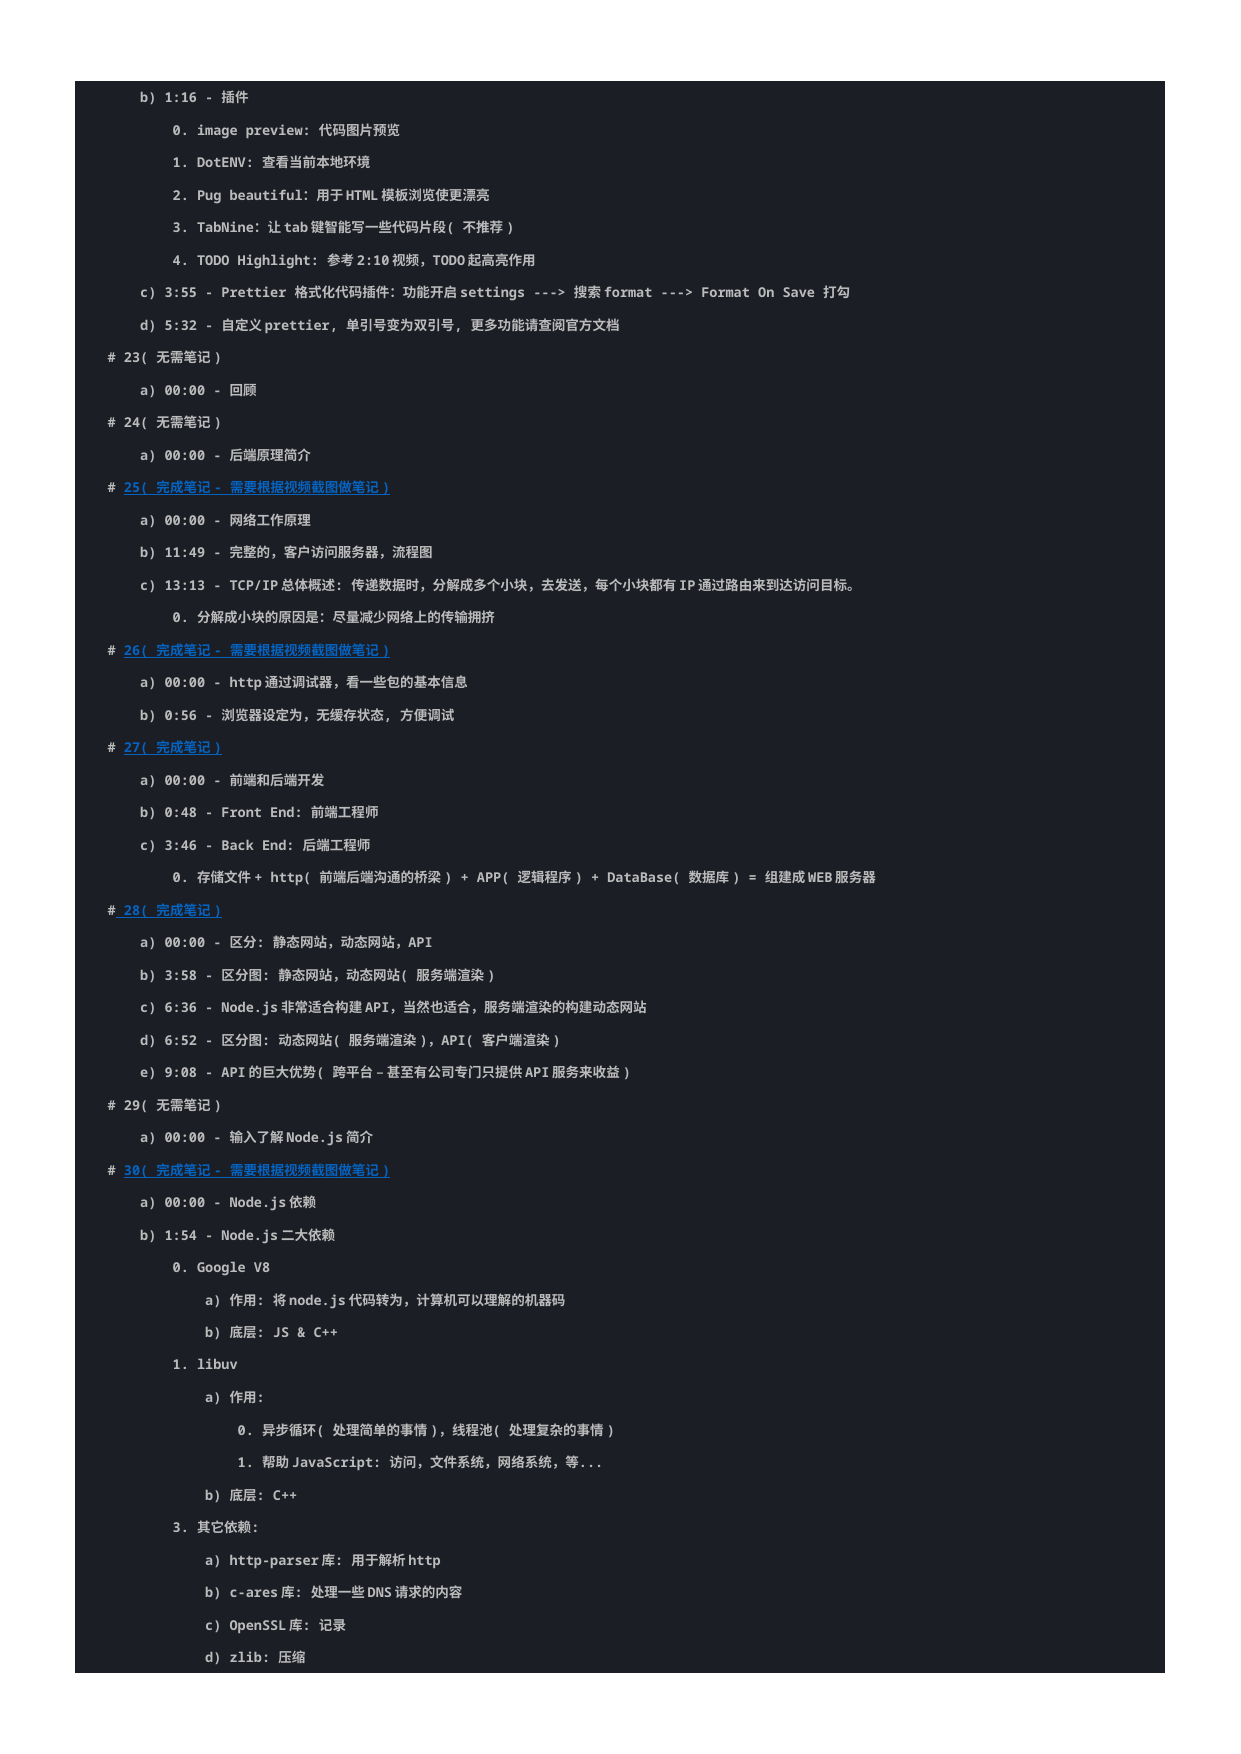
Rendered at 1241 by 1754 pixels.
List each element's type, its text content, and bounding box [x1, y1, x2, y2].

text d) 5:32 - 自定义prettier, 单引号变为双引号, 更多功能请查阅官方文档 [75, 308, 1165, 341]
text 3. TabNine：让tab键智能写一些代码片段( 不推荐 ) [75, 211, 1165, 243]
text b) 1:54 - Node.js二大依赖 [75, 1218, 1165, 1251]
text 0. Google V8 [75, 1251, 1165, 1283]
text c) 3:46 - Back End: 后端工程师 [75, 828, 1165, 861]
text a) 00:00 - 区分: 静态网站，动态网站，API [75, 926, 1165, 958]
text a) 00:00 - 后端原理简介 [75, 438, 1165, 471]
text d) 6:52 - 区分图: 动态网站( 服务端渲染 )，API( 客户端渲染 ) [75, 1023, 1165, 1056]
text e) 9:08 - API的巨大优势( 跨平台 – 甚至有公司专门只提供API服务来收益 ) [75, 1056, 1165, 1088]
text a) 00:00 - 回顾 [75, 373, 1165, 406]
text c) 13:13 - TCP/IP总体概述: 传递数据时，分解成多个小块，去发送，每个小块都有IP通过路由来到达访问目标。 [75, 568, 1165, 601]
text 4. TODO Highlight: 参考2:10视频，TODO起高亮作用 [75, 243, 1165, 276]
text 3. 其它依赖: [75, 1511, 1165, 1543]
text # 24( 无需笔记 ) [75, 406, 1165, 438]
text b) 11:49 - 完整的，客户访问服务器，流程图 [75, 536, 1165, 568]
text 0. image preview: 代码图片预览 [75, 113, 1165, 146]
text 0. 存储文件 + http( 前端后端沟通的桥梁 ) + APP( 逻辑程序 ) + DataBase( 数据库 ) = 组建成WEB服务器 [75, 861, 1165, 893]
text 1. libuv [75, 1348, 1165, 1381]
text # 26( 完成笔记 - 需要根据视频截图做笔记 ) [75, 633, 1165, 666]
text b) 底层: C++ [75, 1478, 1165, 1511]
text # 23( 无需笔记 ) [75, 341, 1165, 373]
text 0. 异步循环( 处理简单的事情 )，线程池( 处理复杂的事情 ) [75, 1413, 1165, 1446]
text b) 0:48 - Front End: 前端工程师 [75, 796, 1165, 828]
text c) OpenSSL库: 记录 [75, 1608, 1165, 1641]
text 0. 分解成小块的原因是：尽量减少网络上的传输拥挤 [75, 601, 1165, 633]
text # 27( 完成笔记 ) [75, 731, 1165, 763]
text # 28( 完成笔记 ) [75, 893, 1165, 926]
text d) zlib: 压缩 [75, 1641, 1165, 1673]
text 1. 帮助JavaScript: 访问，文件系统，网络系统，等... [75, 1446, 1165, 1478]
text 1. DotENV: 查看当前本地环境 [75, 146, 1165, 178]
text a) 00:00 - http通过调试器，看一些包的基本信息 [75, 666, 1165, 698]
text b) 3:58 - 区分图: 静态网站，动态网站( 服务端渲染 ) [75, 958, 1165, 991]
text b) 1:16 - 插件 [75, 81, 1165, 113]
text # 30( 完成笔记 - 需要根据视频截图做笔记 ) [75, 1153, 1165, 1186]
text a) 00:00 - 网络工作原理 [75, 503, 1165, 536]
text # 29( 无需笔记 ) [75, 1088, 1165, 1121]
text a) 00:00 - 输入了解Node.js简介 [75, 1121, 1165, 1153]
text c) 3:55 - Prettier 格式化代码插件：功能开启 settings ---> 搜索format ---> Format On Save 打勾 [75, 276, 1165, 308]
text b) c-ares库: 处理一些DNS请求的内容 [75, 1576, 1165, 1608]
text a) 00:00 - 前端和后端开发 [75, 763, 1165, 796]
text b) 底层: JS & C++ [75, 1316, 1165, 1348]
text a) 作用: [75, 1381, 1165, 1413]
text # 25( 完成笔记 - 需要根据视频截图做笔记 ) [75, 471, 1165, 503]
text a) http-parser库: 用于解析http [75, 1543, 1165, 1576]
text b) 0:56 - 浏览器设定为，无缓存状态, 方便调试 [75, 698, 1165, 731]
text c) 6:36 - Node.js非常适合构建API，当然也适合，服务端渲染的构建动态网站 [75, 991, 1165, 1023]
text a) 00:00 - Node.js依赖 [75, 1186, 1165, 1218]
text 2. Pug beautiful：用于HTML模板浏览使更漂亮 [75, 178, 1165, 211]
text a) 作用: 将node.js代码转为，计算机可以理解的机器码 [75, 1283, 1165, 1316]
